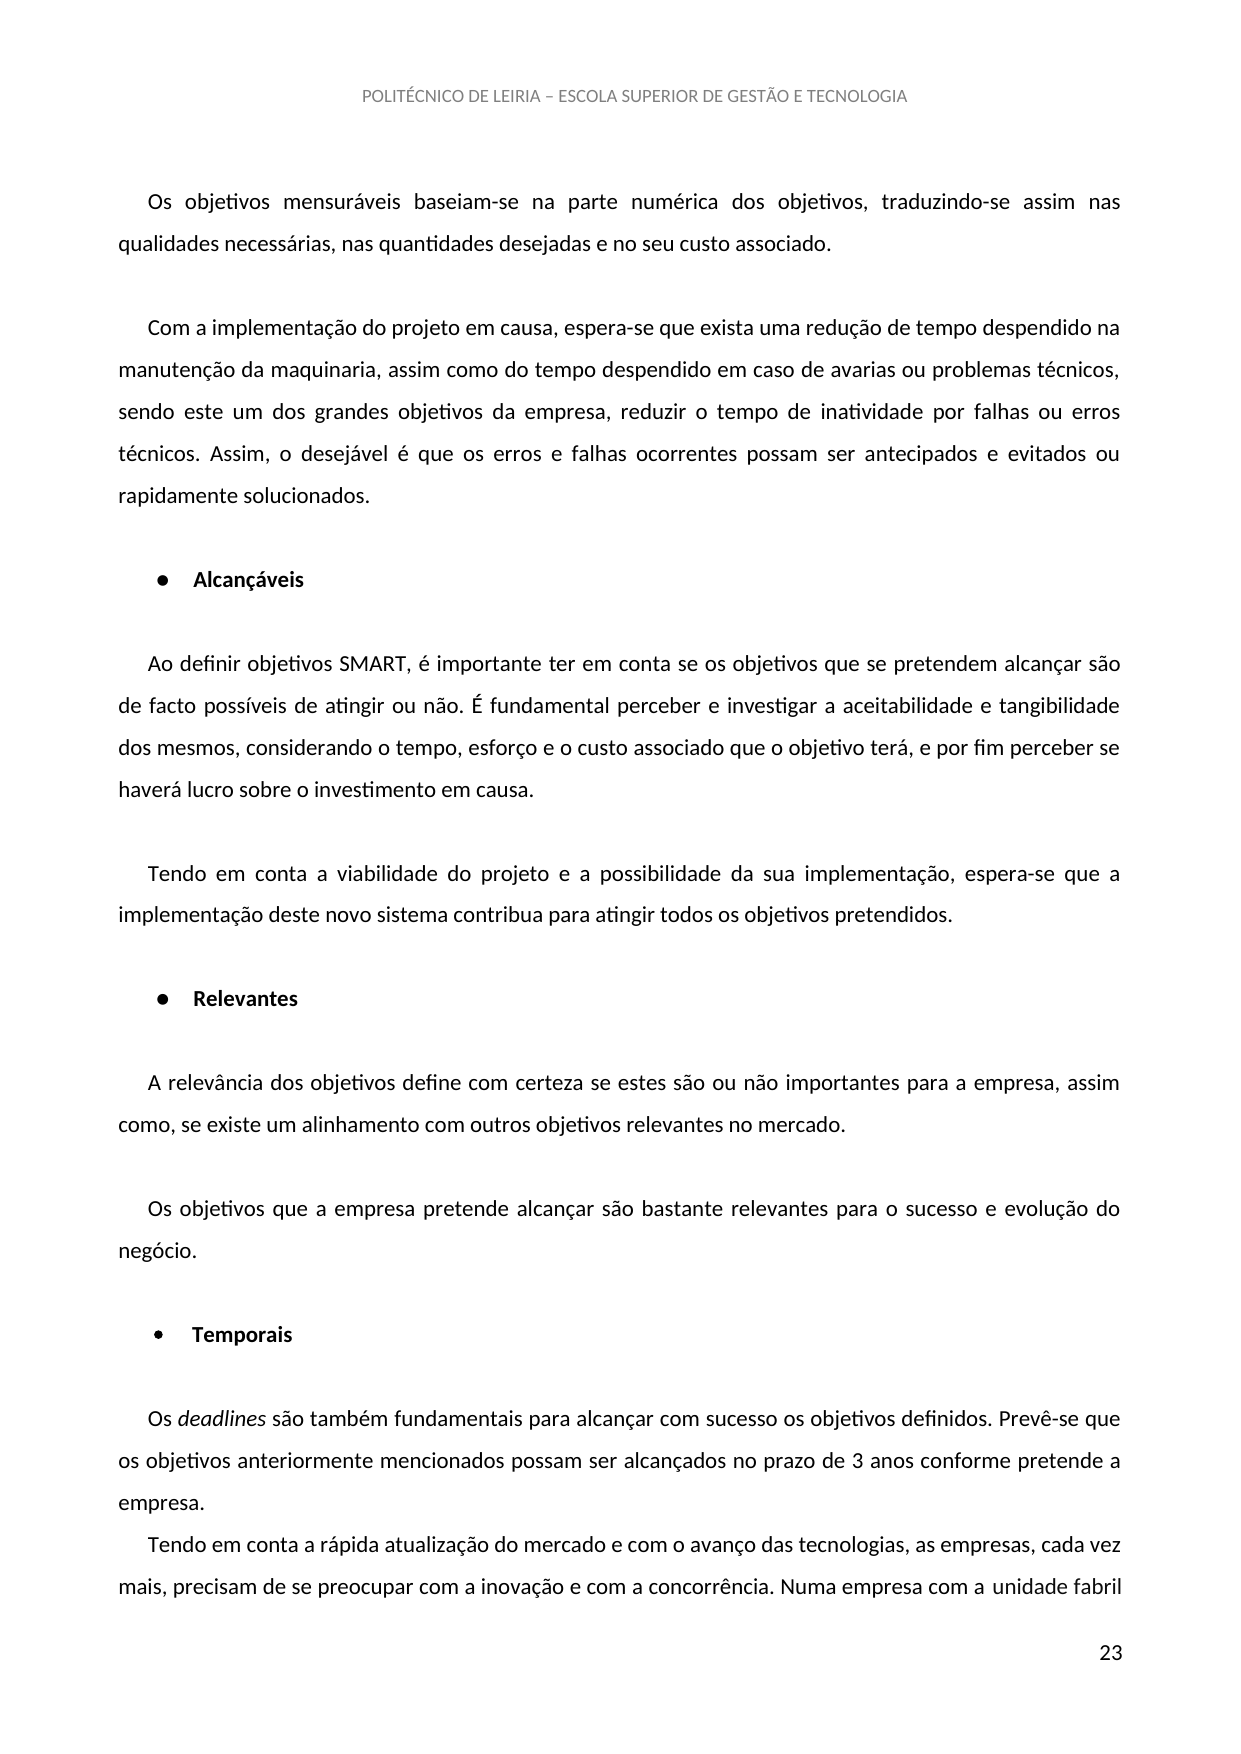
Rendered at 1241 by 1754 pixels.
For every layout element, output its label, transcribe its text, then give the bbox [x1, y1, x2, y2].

list Relevantes [156, 984, 1122, 1013]
text Ao definir objetivos SMART, é importante ter em conta se os objetivos que se pretendem alcançar são de facto possíveis de atingir ou não. É fundamental perceber e investigar a aceitabilidade e tangibilidade dos mesmos, considerando o tempo, esforço e o custo associado que o objetivo terá, e por fim perceber se haverá lucro sobre o investimento em causa. [118, 649, 1122, 803]
text Os objetivos que a empresa pretende alcançar são bastante relevantes para o sucesso e evolução do negócio. [118, 1194, 1122, 1264]
list Alcançáveis [156, 565, 1122, 593]
text Os deadlines são também fundamentais para alcançar com sucesso os objetivos definidos. Prevê-se que os objetivos anteriormente mencionados possam ser alcançados no prazo de 3 anos conforme pretende a empresa. [118, 1404, 1122, 1516]
text Tendo em conta a viabilidade do projeto e a possibilidade da sua implementação, espera-se que a implementação deste novo sistema contribua para atingir todos os objetivos pretendidos. [118, 859, 1122, 929]
text Os objetivos mensuráveis baseiam-se na parte numérica dos objetivos, traduzindo-se assim nas qualidades necessárias, nas quantidades desejadas e no seu custo associado. [118, 187, 1122, 257]
text A relevância dos objetivos define com certeza se estes são ou não importantes para a empresa, assim como, se existe um alinhamento com outros objetivos relevantes no mercado. [118, 1068, 1122, 1138]
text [118, 1530, 1122, 1600]
text Com a implementação do projeto em causa, espera-se que exista uma redução de tempo despendido na manutenção da maquinaria, assim como do tempo despendido em caso de avarias ou problemas técnicos, sendo este um dos grandes objetivos da empresa, reduzir o tempo de inatividade por falhas ou erros técnicos. Assim, o desejável é que os erros e falhas ocorrentes possam ser antecipados e evitados ou rapidamente solucionados. [118, 313, 1122, 509]
list Temporais [154, 1320, 1122, 1348]
